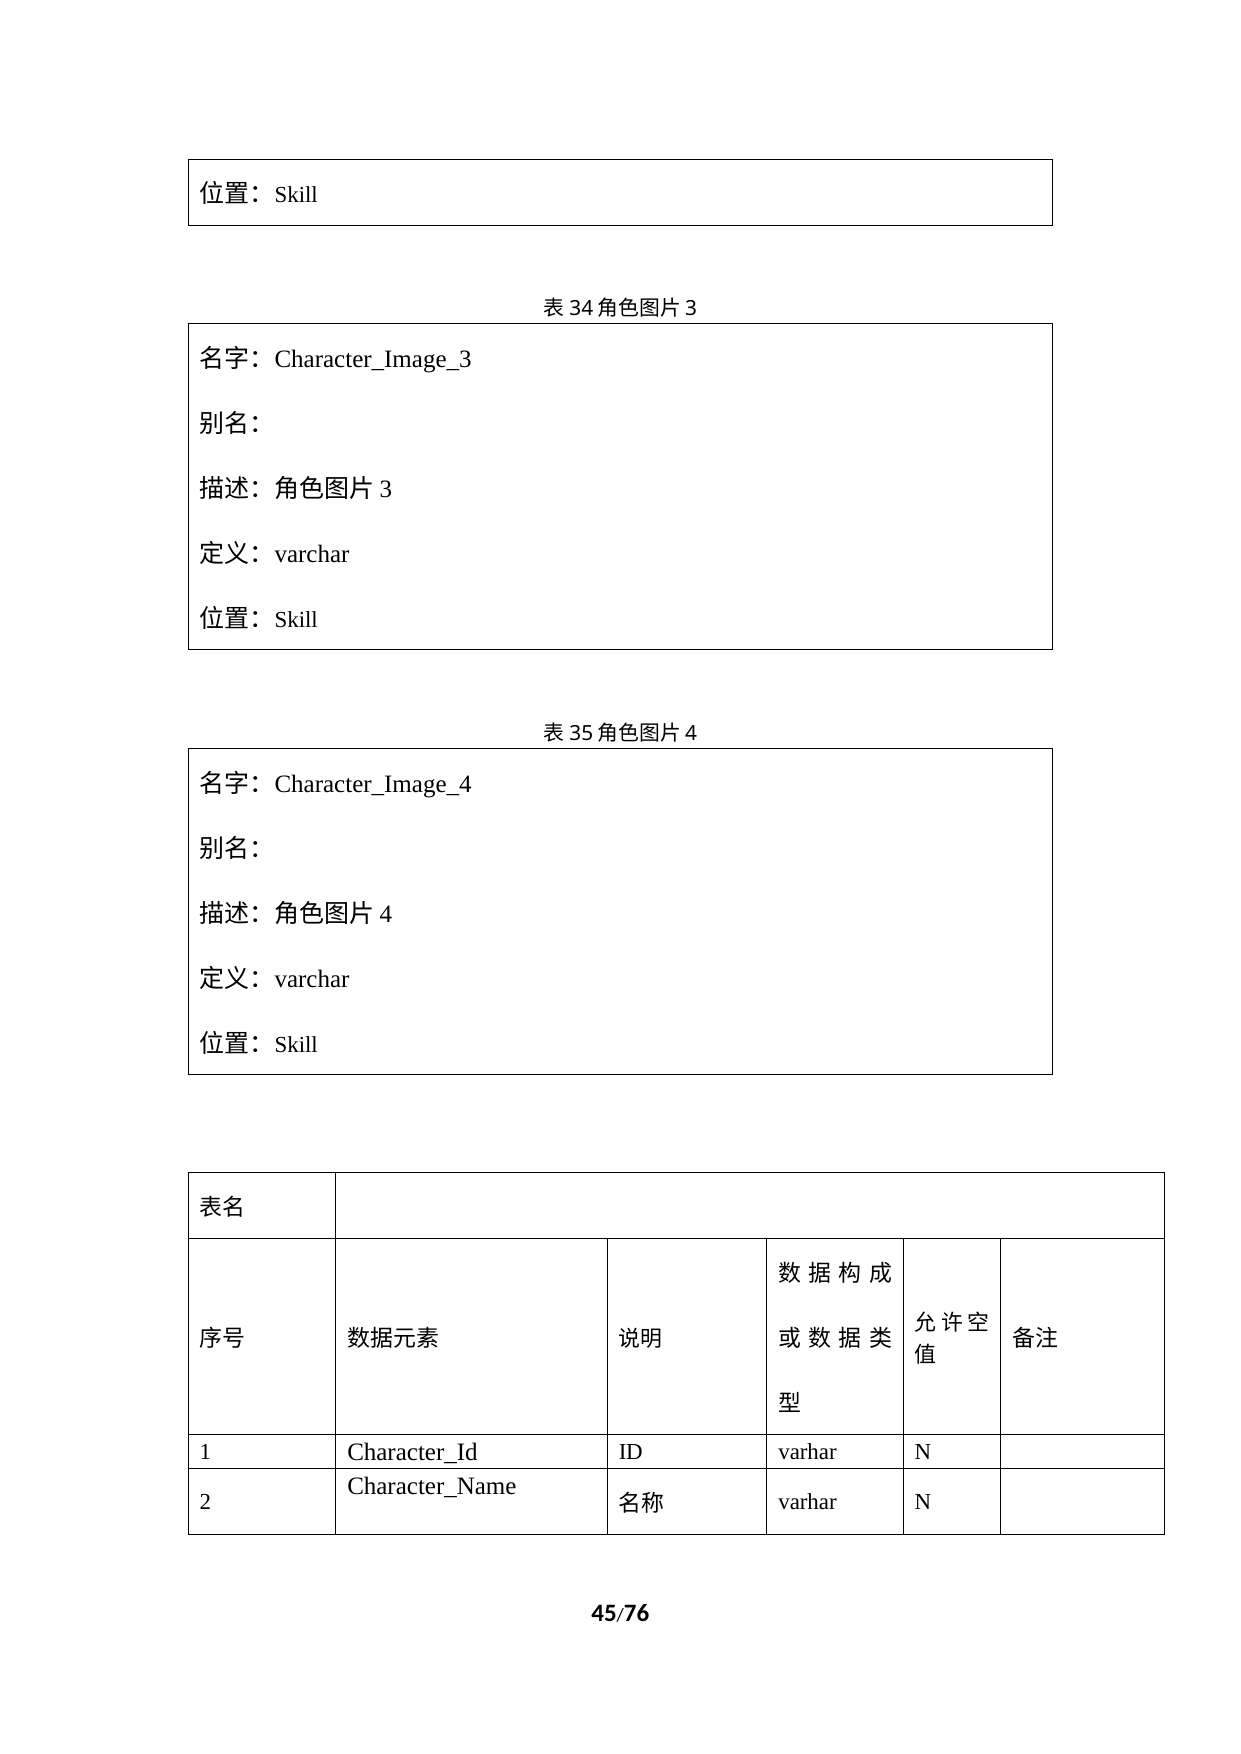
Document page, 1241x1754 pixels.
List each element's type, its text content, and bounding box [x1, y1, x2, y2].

table_cell 说明 [608, 1239, 766, 1434]
table_cell varhar [767, 1469, 903, 1534]
table_cell N [904, 1469, 1000, 1534]
table_cell 备注 [1001, 1239, 1164, 1434]
table_cell 允许空值 [904, 1239, 1000, 1434]
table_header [189, 160, 1052, 224]
table_header 名字：Character_Image_4 别名： 描述：角色图片4 定义：varchar 位置：Skill [189, 749, 1052, 1074]
table_cell N [904, 1435, 1000, 1468]
table_cell 数据构成或数据类型 [767, 1239, 903, 1434]
table_header 表名 [189, 1173, 335, 1238]
table_cell ID [608, 1435, 766, 1468]
table_cell 1 [189, 1435, 335, 1468]
table_cell 数据元素 [336, 1239, 607, 1434]
table_cell 序号 [189, 1239, 335, 1434]
table_header 名字：Character_Image_3 别名： 描述：角色图片3 定义：varchar 位置：Skill [189, 324, 1052, 649]
table_cell [1001, 1469, 1164, 1534]
table_cell Character_Id [336, 1435, 607, 1468]
table_cell 名称 [608, 1469, 766, 1534]
table_cell 2 [189, 1469, 335, 1534]
table_cell varhar [767, 1435, 903, 1468]
table_cell Character_Name [336, 1469, 607, 1534]
table_header [336, 1173, 1164, 1238]
table_cell [1001, 1435, 1164, 1468]
